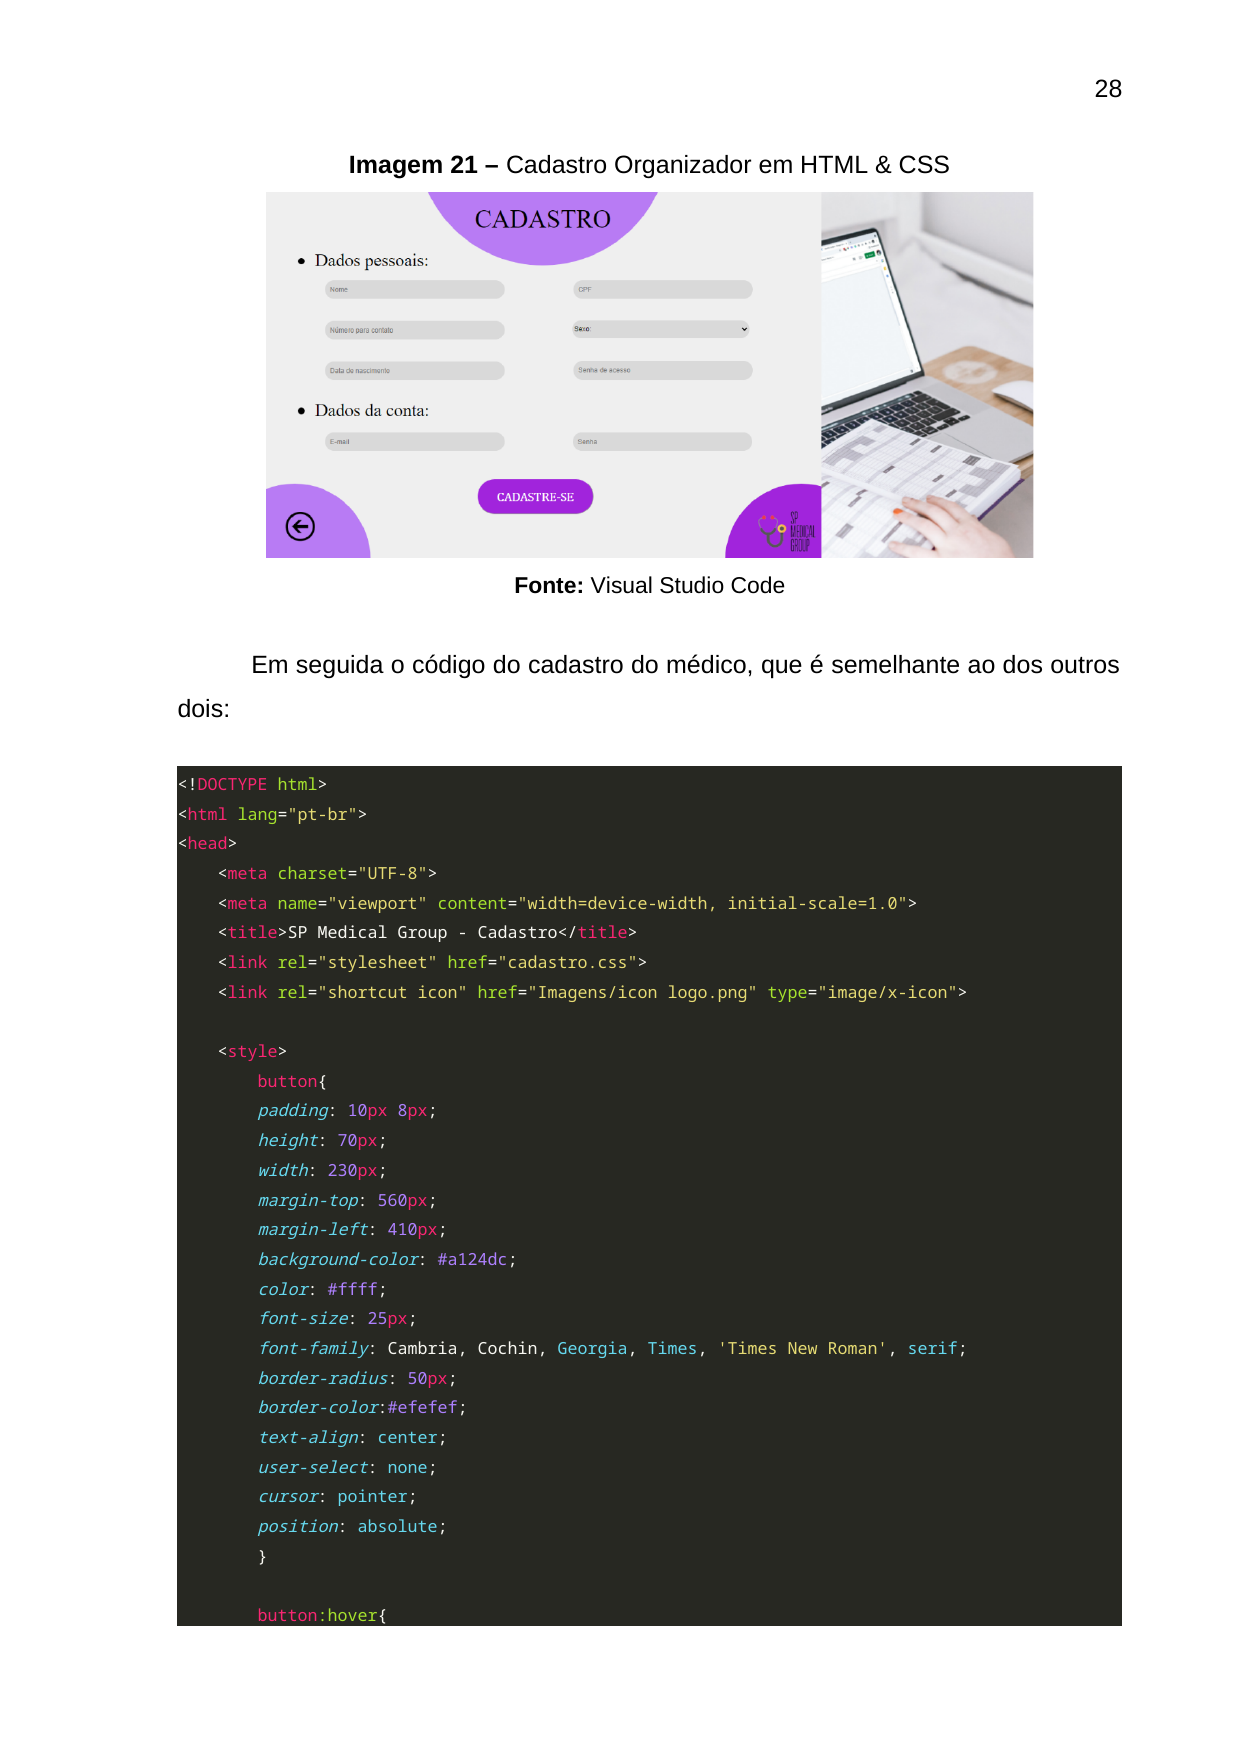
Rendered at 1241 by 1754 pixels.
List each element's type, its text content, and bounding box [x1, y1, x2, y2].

text <meta charset="UTF-8"> [177, 854, 1122, 884]
text margin-left: 410px; [177, 1211, 1122, 1241]
text border-radius: 50px; [177, 1359, 1122, 1389]
text height: 70px; [177, 1122, 1122, 1151]
text border-color:#efefef; [177, 1389, 1122, 1419]
text padding: 10px 8px; [177, 1092, 1122, 1122]
text <html lang="pt-br"> [177, 795, 1122, 825]
text <meta name="viewport" content="width=device-width, initial-scale=1.0"> [177, 884, 1122, 914]
text width: 230px; [177, 1151, 1122, 1181]
text text-align: center; [177, 1419, 1122, 1448]
picture [266, 192, 1034, 558]
text font-size: 25px; [177, 1300, 1122, 1329]
text font-family: Cambria, Cochin, Georgia, Times, 'Times New Roman', serif; [177, 1329, 1122, 1359]
text Fonte: Visual Studio Code [177, 572, 1122, 598]
text <!DOCTYPE html> [177, 766, 1122, 795]
text <style> [177, 1033, 1122, 1062]
text cursor: pointer; [177, 1478, 1122, 1508]
text <title>SP Medical Group - Cadastro</title> [177, 914, 1122, 944]
text <head> [177, 825, 1122, 854]
text background-color: #a124dc; [177, 1241, 1122, 1270]
text } [177, 1537, 1122, 1567]
text color: #ffff; [177, 1270, 1122, 1300]
text button:hover{ [177, 1597, 1122, 1626]
text user-select: none; [177, 1448, 1122, 1478]
text <link rel="shortcut icon" href="Imagens/icon logo.png" type="image/x-icon"> [177, 973, 1122, 1003]
text position: absolute; [177, 1508, 1122, 1537]
text margin-top: 560px; [177, 1181, 1122, 1211]
text <link rel="stylesheet" href="cadastro.css"> [177, 944, 1122, 973]
text Em seguida o código do cadastro do médico, que é semelhante ao dos outros dois: [177, 651, 1122, 722]
text button{ [177, 1062, 1122, 1092]
